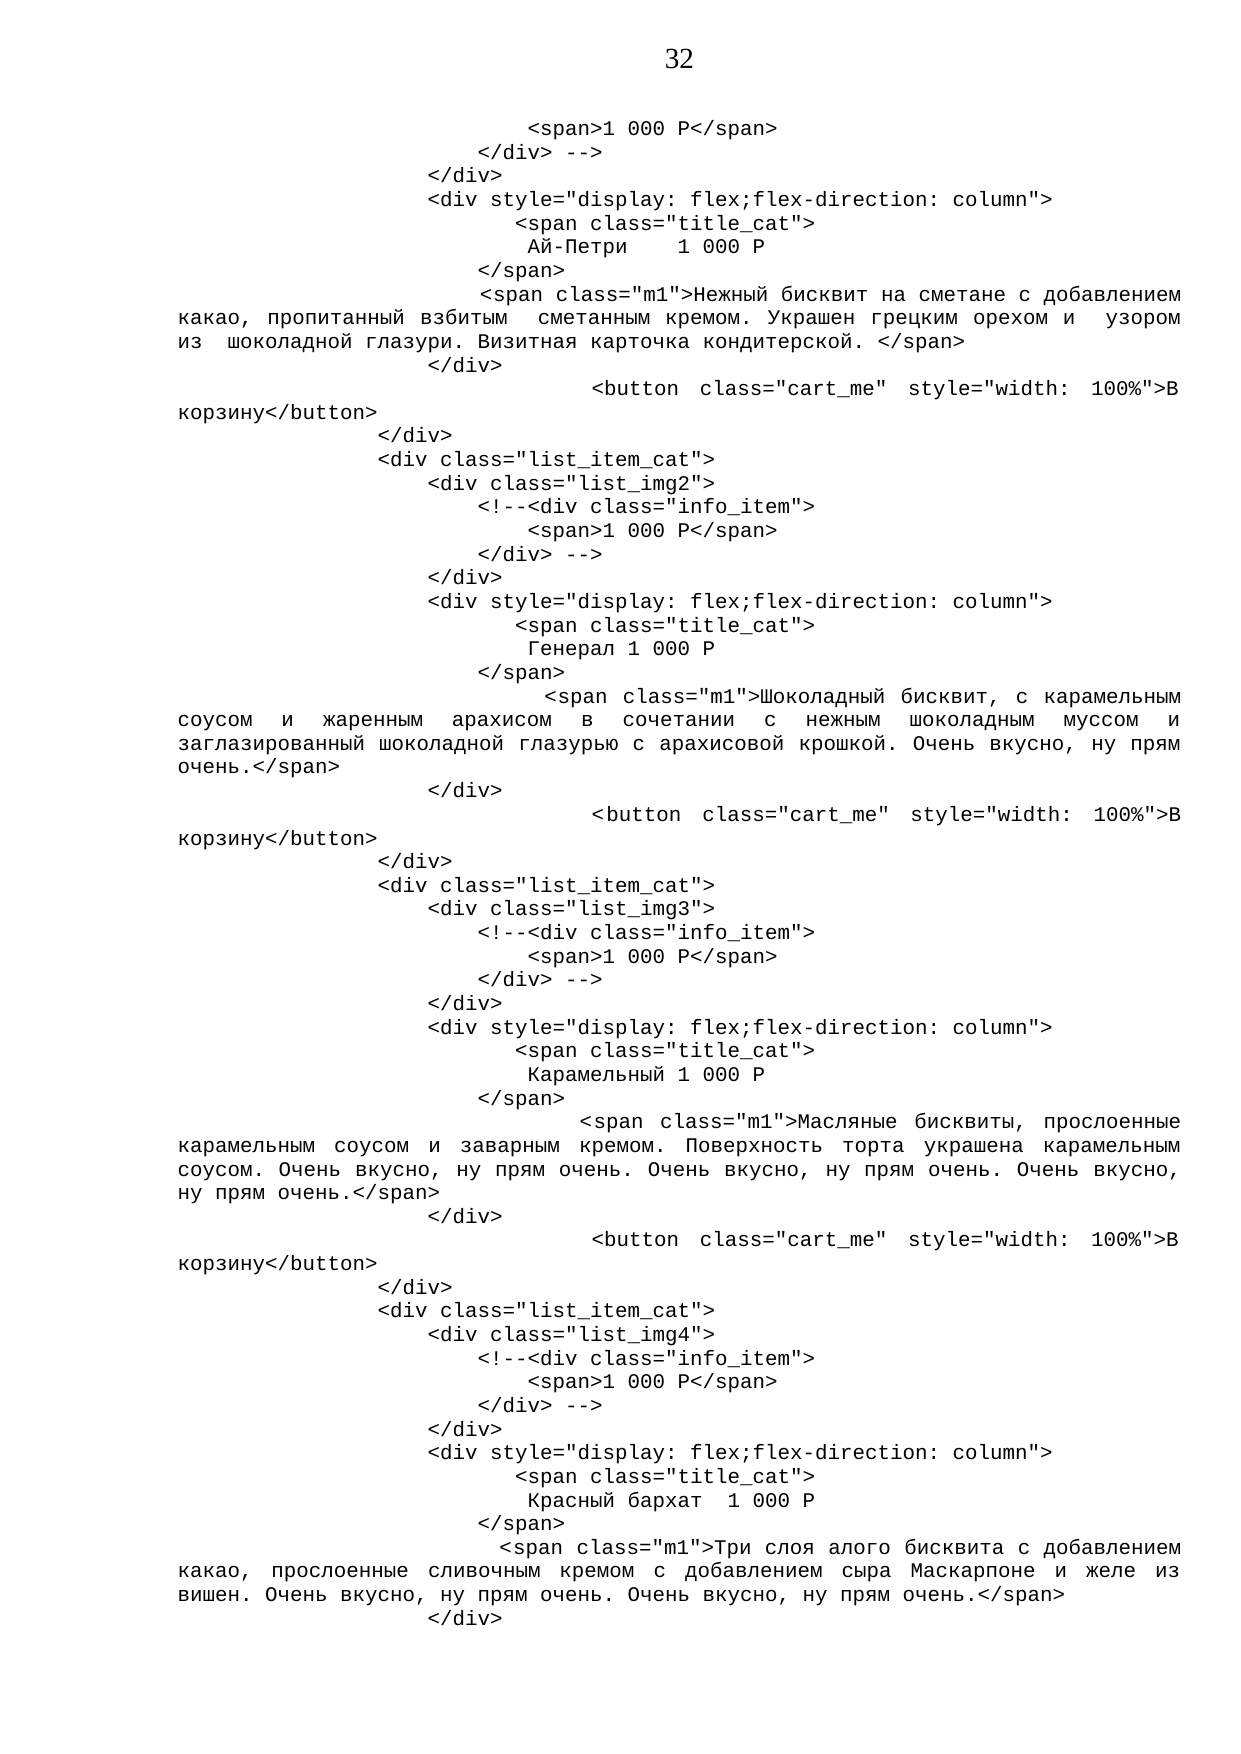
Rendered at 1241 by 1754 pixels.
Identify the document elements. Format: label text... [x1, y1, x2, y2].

text Красный бархат 1 000 Р [177, 1489, 1181, 1513]
text <!--<div class="info_item"> [177, 922, 1181, 946]
text <span class="title_cat"> [177, 213, 1181, 236]
text <div class="list_img2"> [177, 473, 1181, 496]
text <span>1 000 Р</span> [177, 1371, 1181, 1395]
text </div> --> [177, 142, 1181, 165]
text <div style="display: flex;flex-direction: column"> [177, 1017, 1181, 1040]
text </div> [177, 1206, 1181, 1229]
text <div class="list_item_cat"> [177, 875, 1181, 898]
text </span> [177, 1513, 1181, 1537]
text <button class="cart_me" style="width: 100%">В корзину</button> [177, 1229, 1181, 1277]
text <span class="m1">Шоколадный бисквит, с карамельным соусом и жаренным арахисом в сочетании с нежным шоколадным муссом и заглазированный шоколадной глазурью с арахисовой крошкой. Очень вкусно, ну прям очень.</span> [177, 686, 1181, 780]
text <span class="title_cat"> [177, 1466, 1181, 1489]
text </div> [177, 354, 1181, 378]
text <span class="title_cat"> [177, 1040, 1181, 1064]
text </div> [177, 780, 1181, 804]
text <div style="display: flex;flex-direction: column"> [177, 591, 1181, 615]
text <span>1 000 Р</span> [177, 946, 1181, 969]
text <span class="m1">Масляные бисквиты, прослоенные карамельным соусом и заварным кремом. Поверхность торта украшена карамельным соусом. Очень вкусно, ну прям очень. Очень вкусно, ну прям очень. Очень вкусно, ну прям очень.</span> [177, 1111, 1181, 1206]
text <div style="display: flex;flex-direction: column"> [177, 189, 1181, 213]
text <div class="list_item_cat"> [177, 1300, 1181, 1324]
text </div> [177, 1419, 1181, 1442]
text <span class="m1">Три слоя алого бисквита с добавлением какао, прослоенные сливочным кремом с добавлением сыра Маскарпоне и желе из вишен. Очень вкусно, ну прям очень. Очень вкусно, ну прям очень.</span> [177, 1537, 1181, 1608]
text Ай-Петри 1 000 Р [177, 236, 1181, 260]
text <span>1 000 Р</span> [177, 520, 1181, 544]
text <span class="m1">Нежный бисквит на сметане с добавлением какао, пропитанный взбитым сметанным кремом. Украшен грецким орехом и узором из шоколадной глазури. Визитная карточка кондитерской. </span> [177, 284, 1181, 354]
text <span>1 000 Р</span> [177, 118, 1181, 142]
text <span class="title_cat"> [177, 615, 1181, 638]
text <!--<div class="info_item"> [177, 496, 1181, 520]
text </div> --> [177, 969, 1181, 993]
text </div> --> [177, 1395, 1181, 1419]
text </span> [177, 260, 1181, 284]
text </div> [177, 1608, 1181, 1631]
text <div class="list_item_cat"> [177, 449, 1181, 473]
text <div class="list_img3"> [177, 898, 1181, 922]
text </div> --> [177, 544, 1181, 567]
text </div> [177, 993, 1181, 1017]
text </div> [177, 567, 1181, 591]
text </span> [177, 1088, 1181, 1111]
text </div> [177, 1277, 1181, 1300]
text </span> [177, 662, 1181, 686]
text <div style="display: flex;flex-direction: column"> [177, 1442, 1181, 1466]
text <div class="list_img4"> [177, 1324, 1181, 1348]
text </div> [177, 426, 1181, 449]
text <button class="cart_me" style="width: 100%">В корзину</button> [177, 804, 1181, 851]
text Генерал 1 000 Р [177, 638, 1181, 662]
text Карамельный 1 000 Р [177, 1064, 1181, 1088]
text <button class="cart_me" style="width: 100%">В корзину</button> [177, 378, 1181, 426]
text </div> [177, 851, 1181, 875]
text </div> [177, 165, 1181, 189]
text <!--<div class="info_item"> [177, 1348, 1181, 1371]
